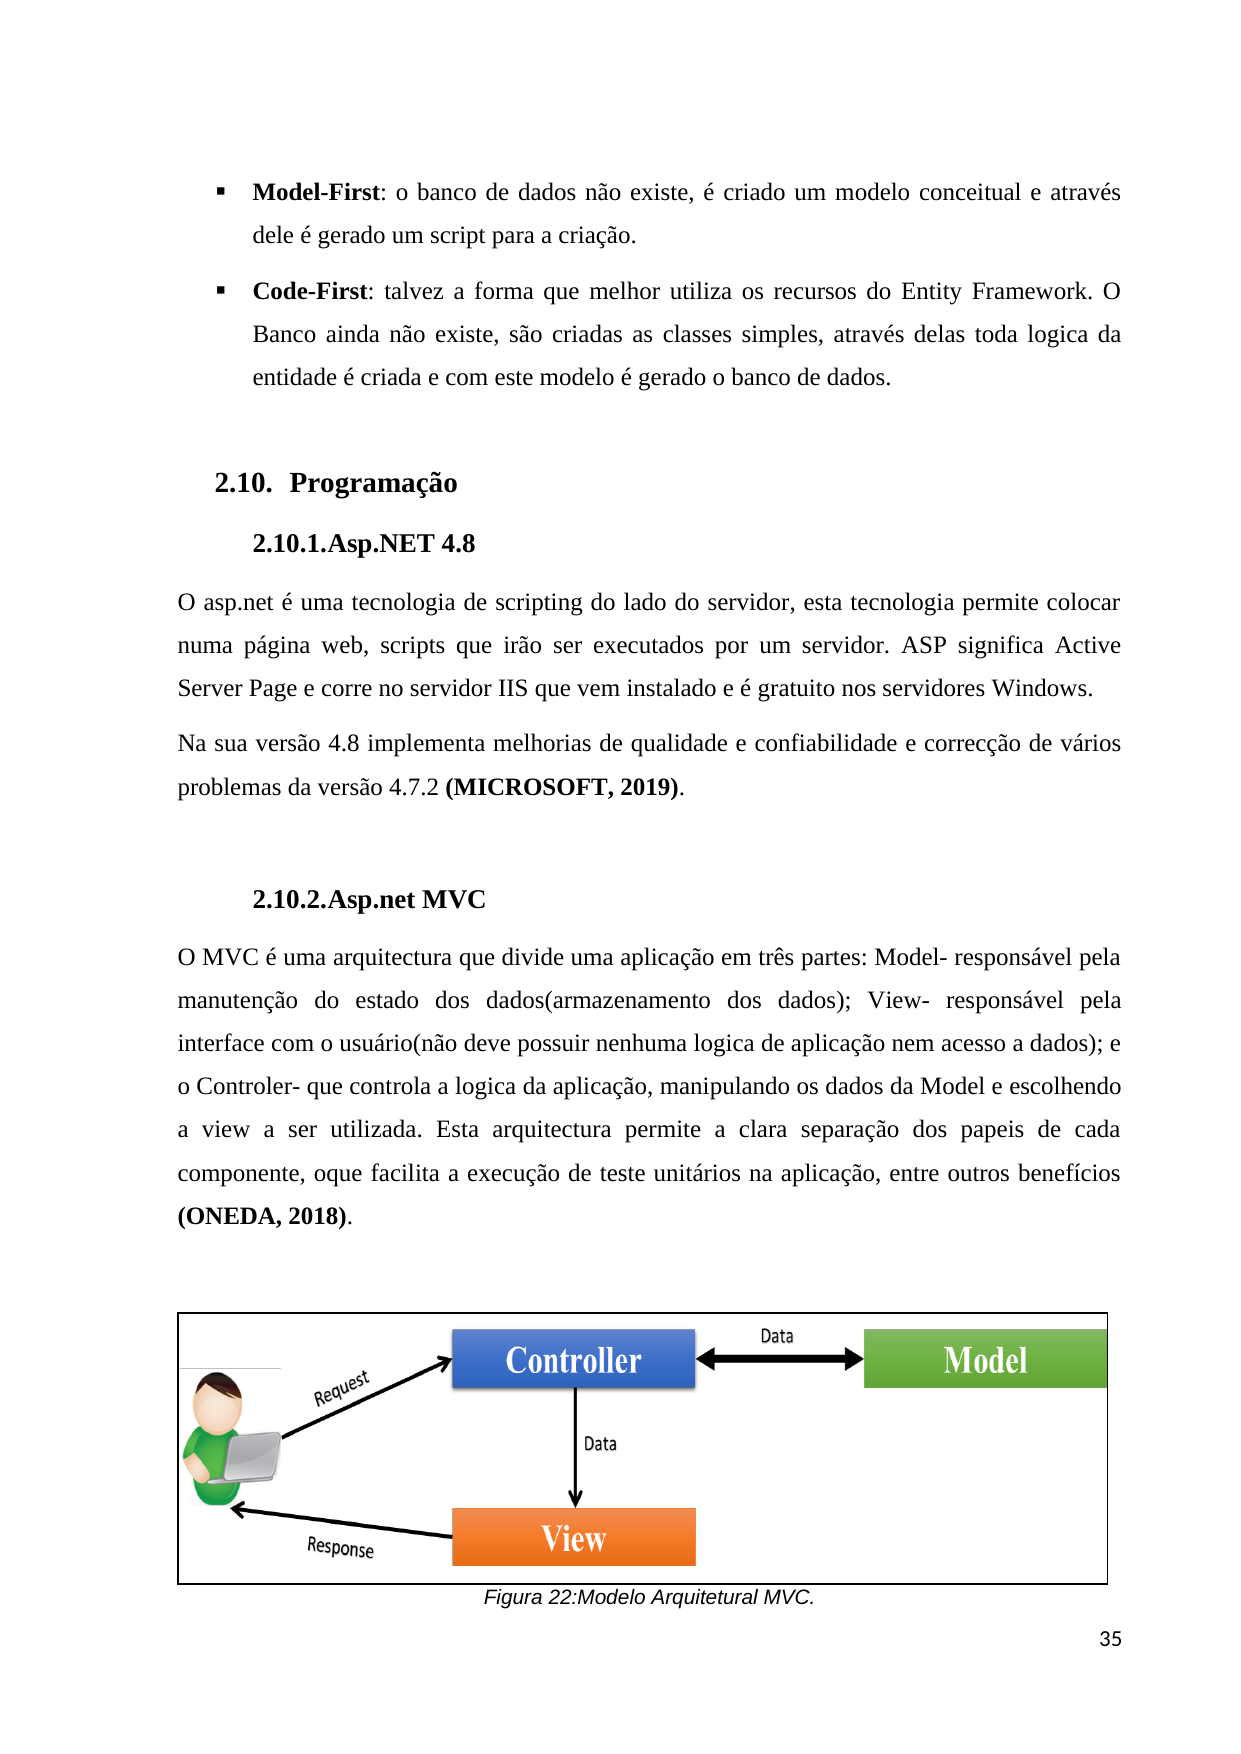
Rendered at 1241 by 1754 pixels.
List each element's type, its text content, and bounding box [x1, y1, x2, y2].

picture [179, 1314, 1107, 1583]
text Na sua versão 4.8 implementa melhorias de qualidade e confiabilidade e correcção de vários problemas da versão 4.7.2. [177, 728, 1122, 800]
text Asp.net MVC [252, 883, 1122, 914]
text O MVC é uma arquitectura que divide uma aplicação em três partes: Model- responsável pela manutenção do estado dos dados(armazenamento dos dados); View- responsável pela interface com o usuário(não deve possuir nenhuma logica de aplicação nem acesso a dados); e o Controler- que controla a logica da aplicação, manipulando os dados da Model e escolhendo a view a ser utilizada. Esta arquitectura permite a clara separação dos papeis de cada componente, oque facilita a execução de teste unitários na aplicação, entre outros benefícios. [177, 942, 1122, 1229]
text Asp.NET 4.8 [252, 527, 1122, 559]
list Model-First: o banco de dados não existe, é criado um modelo conceitual e através dele é gerado um script para a criação. [215, 177, 1122, 249]
subtitle Programação [214, 465, 1122, 498]
list Code-First: talvez a forma que melhor utiliza os recursos do Entity Framework. O Banco ainda não existe, são criadas as classes simples, através delas toda logica da entidade é criada e com este modelo é gerado o banco de dados. [215, 276, 1122, 391]
text O asp.net é uma tecnologia de scripting do lado do servidor, esta tecnologia permite colocar numa página web, scripts que irão ser executados por um servidor. ASP significa Active Server Page e corre no servidor IIS que vem instalado e é gratuito nos servidores Windows. [177, 587, 1122, 702]
